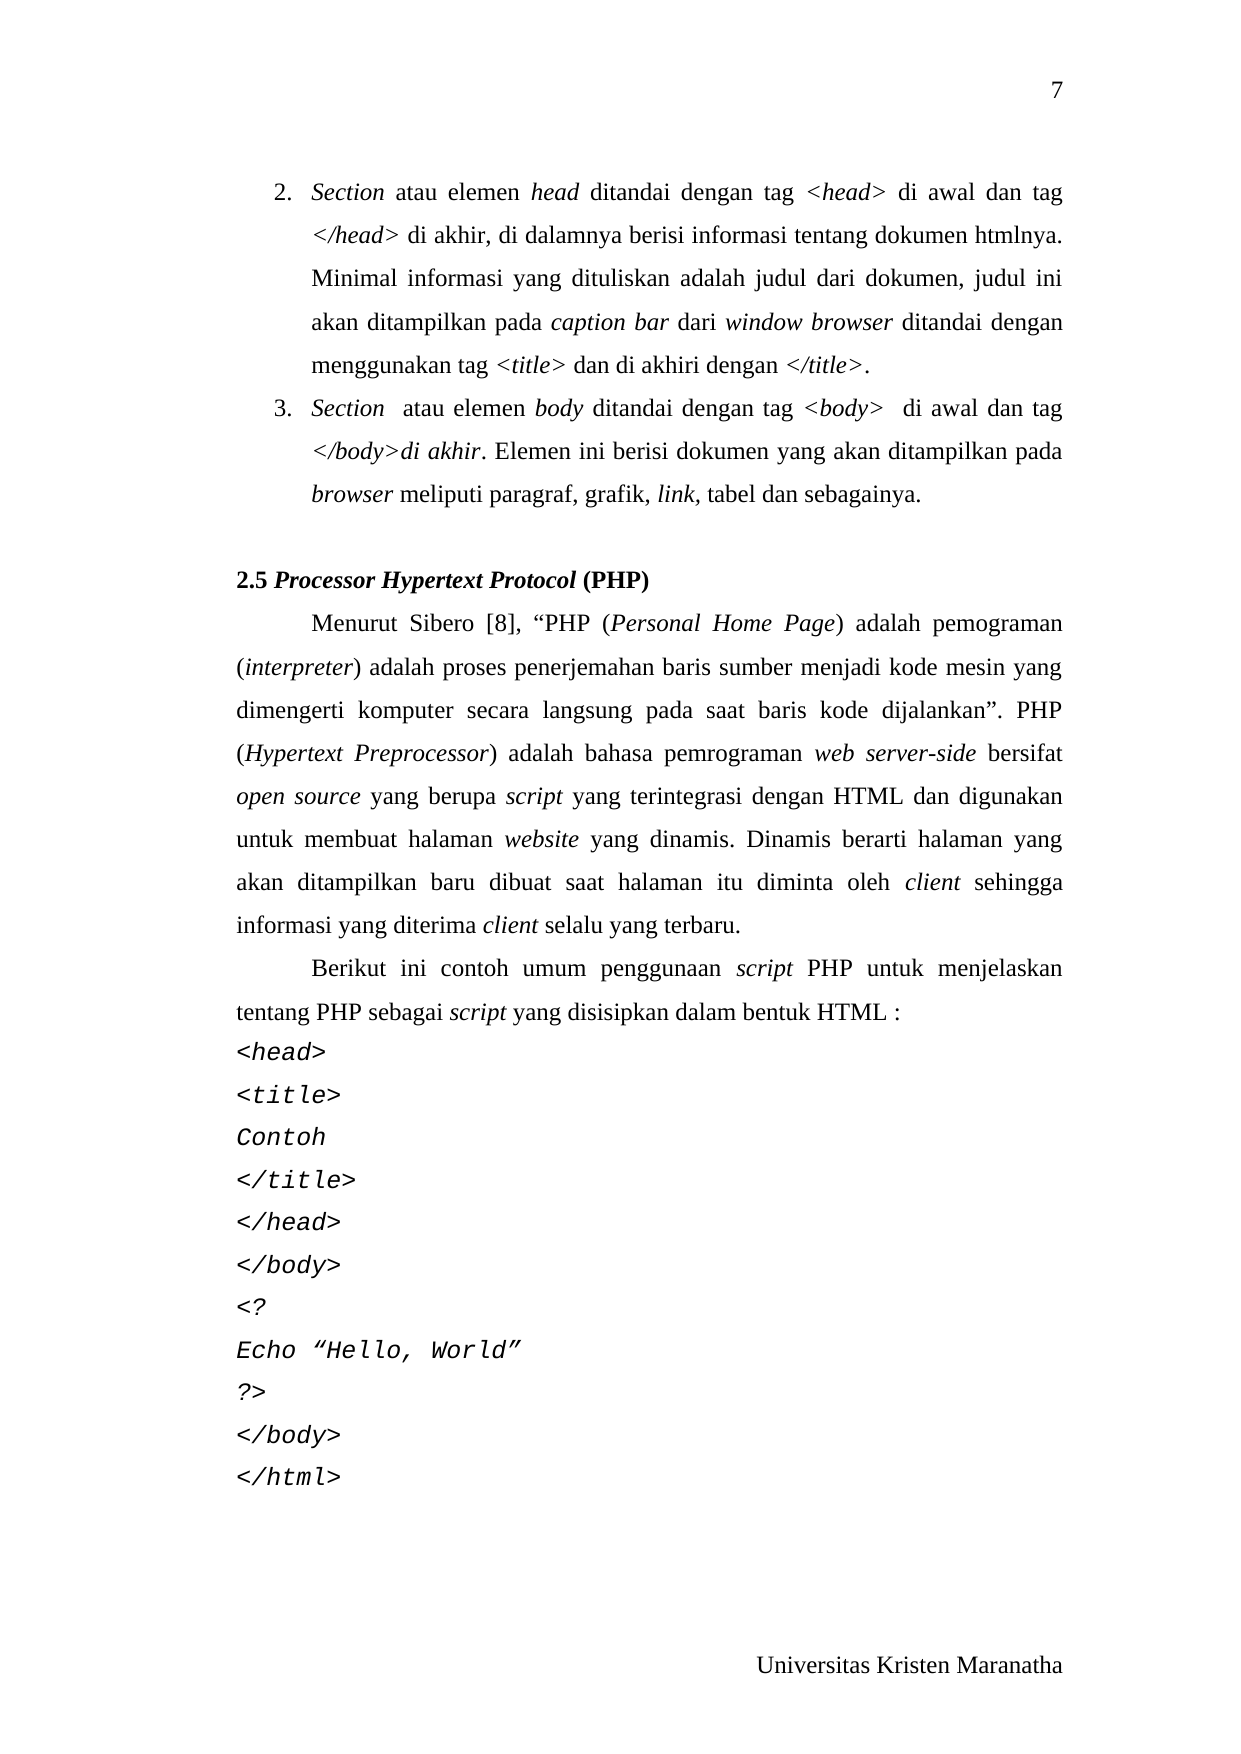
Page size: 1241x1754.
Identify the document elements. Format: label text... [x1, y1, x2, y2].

list Section atau elemen body ditandai dengan tag <body> di awal dan tag </body>di akhir. Elemen ini berisi dokumen yang akan ditampilkan pada browser meliputi paragraf, grafik, link, tabel dan sebagainya. [274, 393, 1063, 508]
text </body> [236, 1252, 1063, 1281]
subtitle Processor Hypertext Protocol (PHP) [236, 565, 1063, 594]
text </html> [236, 1465, 1063, 1493]
text <? [236, 1295, 1063, 1323]
text </head> [236, 1210, 1063, 1238]
text </body> [236, 1422, 1063, 1451]
text <title> [236, 1082, 1063, 1111]
text Contoh [236, 1125, 1063, 1153]
list Section atau elemen head ditandai dengan tag <head> di awal dan tag </head> di akhir, di dalamnya berisi informasi tentang dokumen htmlnya. Minimal informasi yang dituliskan adalah judul dari dokumen, judul ini akan ditampilkan pada caption bar dari window browser ditandai dengan menggunakan tag <title> dan di akhiri dengan </title>. [274, 177, 1063, 378]
text Menurut Sibero, “PHP (Personal Home Page) adalah pemograman (interpreter) adalah proses penerjemahan baris sumber menjadi kode mesin yang dimengerti komputer secara langsung pada saat baris kode dijalankan”. PHP (Hypertext Preprocessor) adalah bahasa pemrograman web server-side bersifat open source yang berupa script yang terintegrasi dengan HTML dan digunakan untuk membuat halaman website yang dinamis. Dinamis berarti halaman yang akan ditampilkan baru dibuat saat halaman itu diminta oleh client sehingga informasi yang diterima client selalu yang terbaru. [236, 608, 1063, 939]
text </title> [236, 1167, 1063, 1196]
text Berikut ini contoh umum penggunaan script PHP untuk menjelaskan tentang PHP sebagai script yang disisipkan dalam bentuk HTML : [236, 953, 1063, 1025]
text ?> [236, 1380, 1063, 1408]
text <head> [236, 1040, 1063, 1068]
text Echo “Hello, World” [236, 1337, 1063, 1366]
